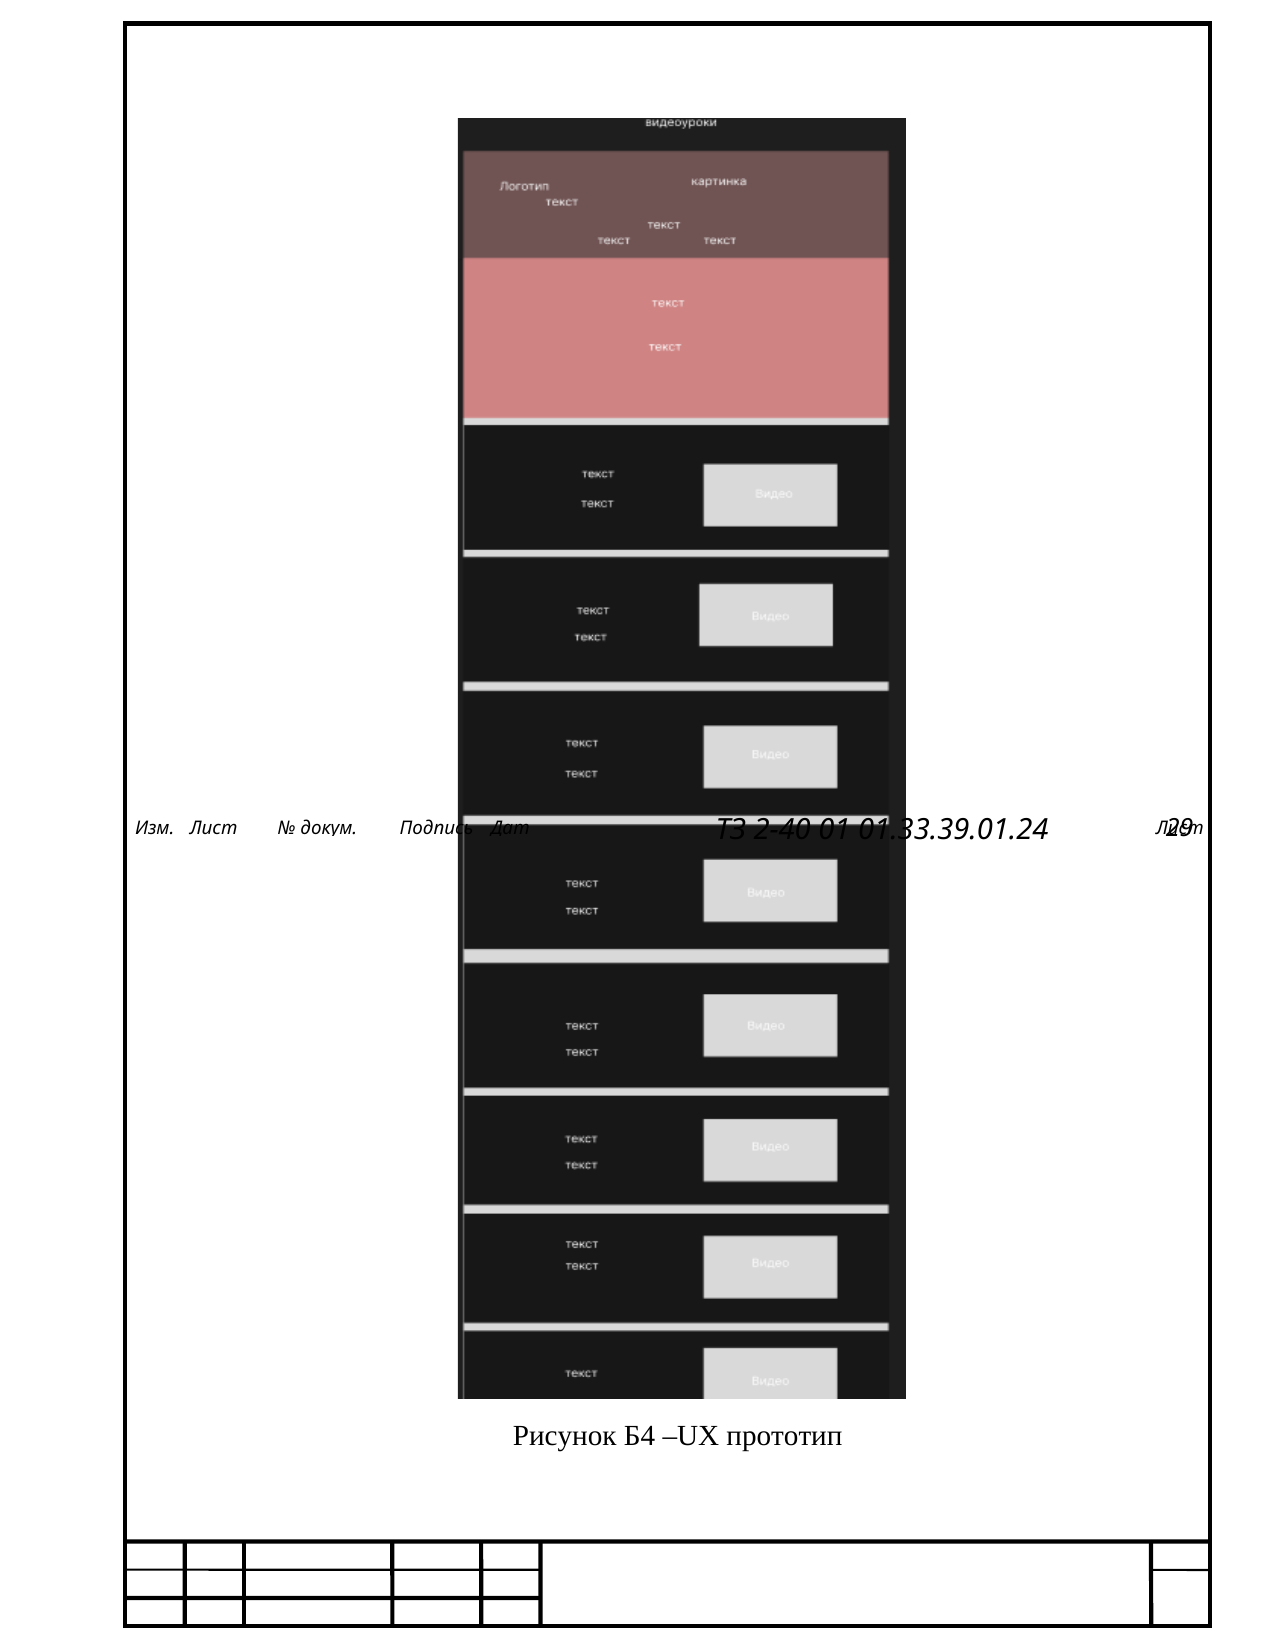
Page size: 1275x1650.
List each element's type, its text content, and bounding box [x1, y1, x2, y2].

picture [457, 118, 906, 1399]
text Рисунок Б4 –UX прототип [177, 1418, 1186, 1452]
